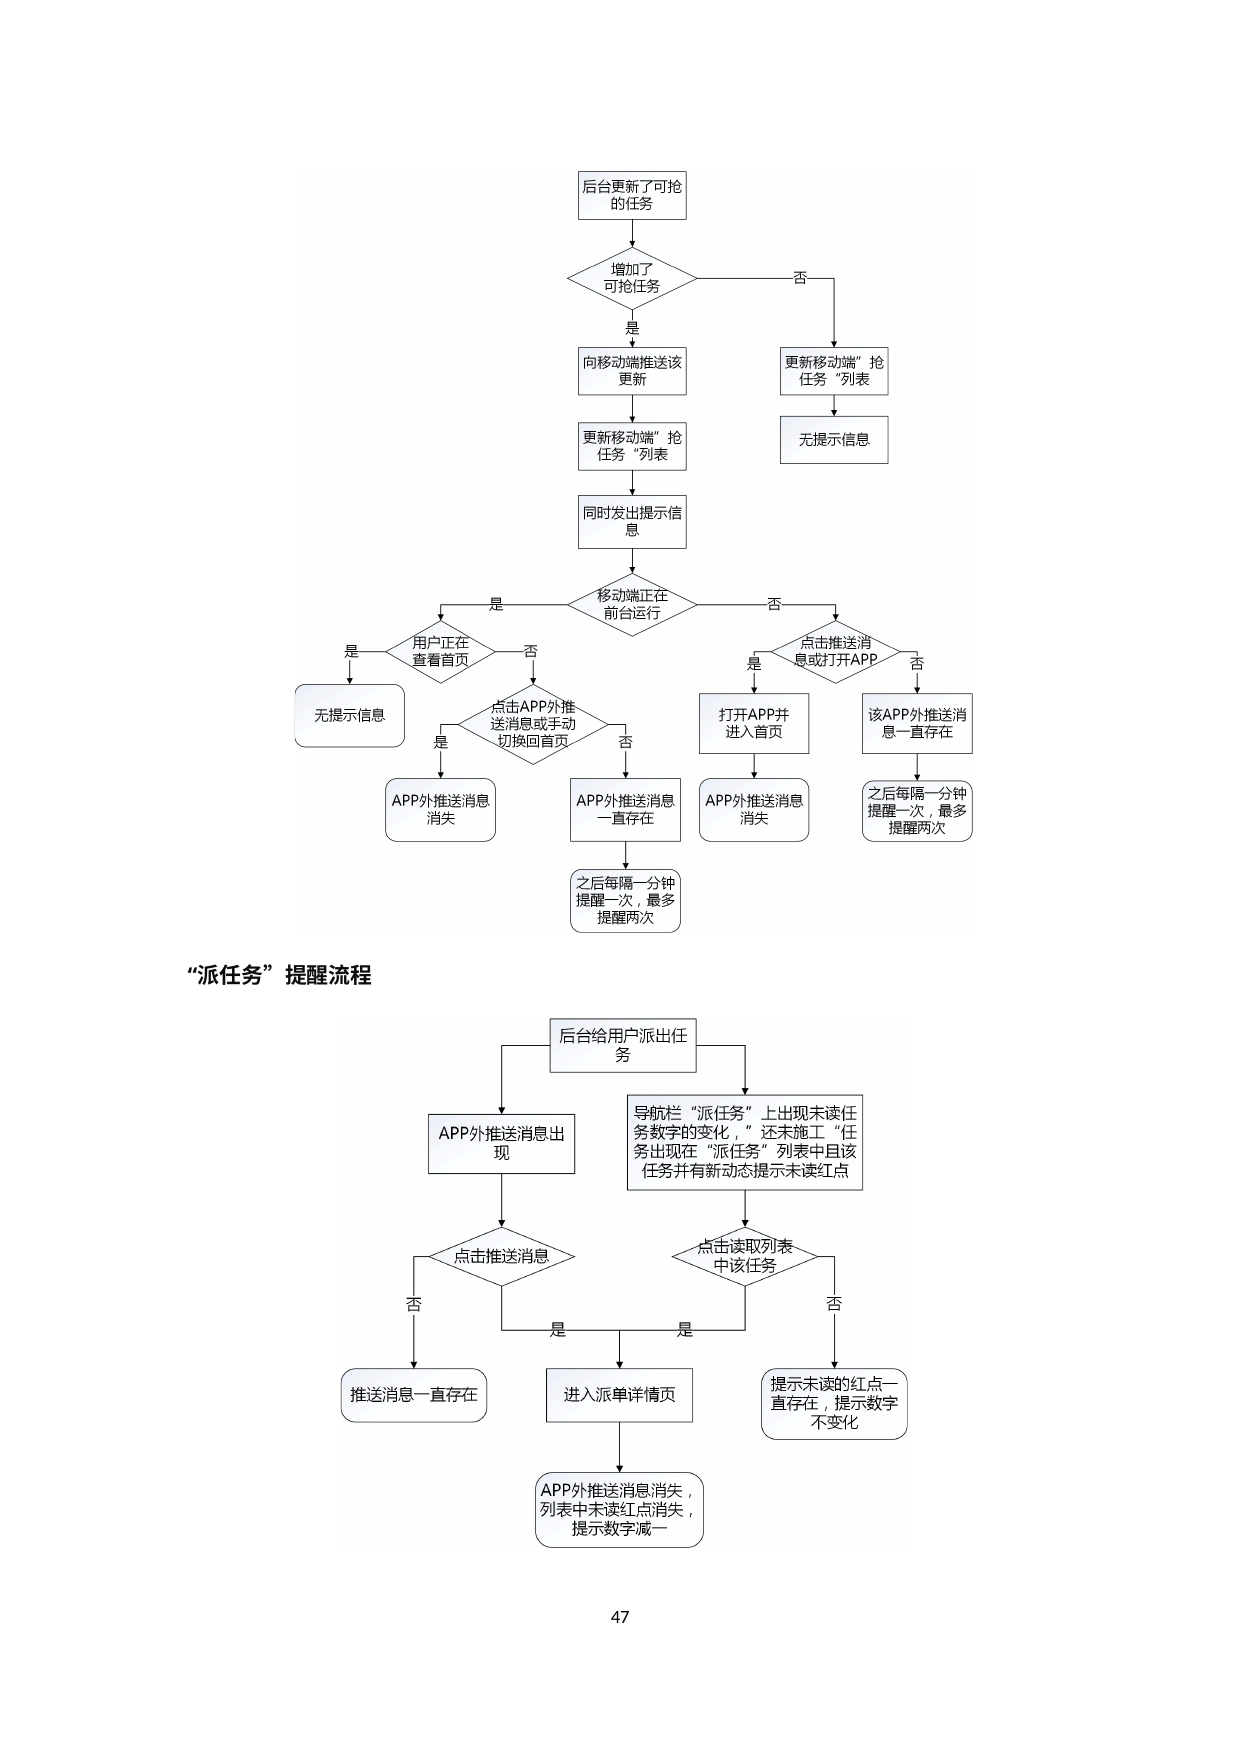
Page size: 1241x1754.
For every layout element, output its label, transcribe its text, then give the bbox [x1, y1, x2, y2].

text “派任务”提醒流程 [187, 958, 1053, 991]
picture [294, 171, 974, 933]
picture [340, 1018, 908, 1548]
